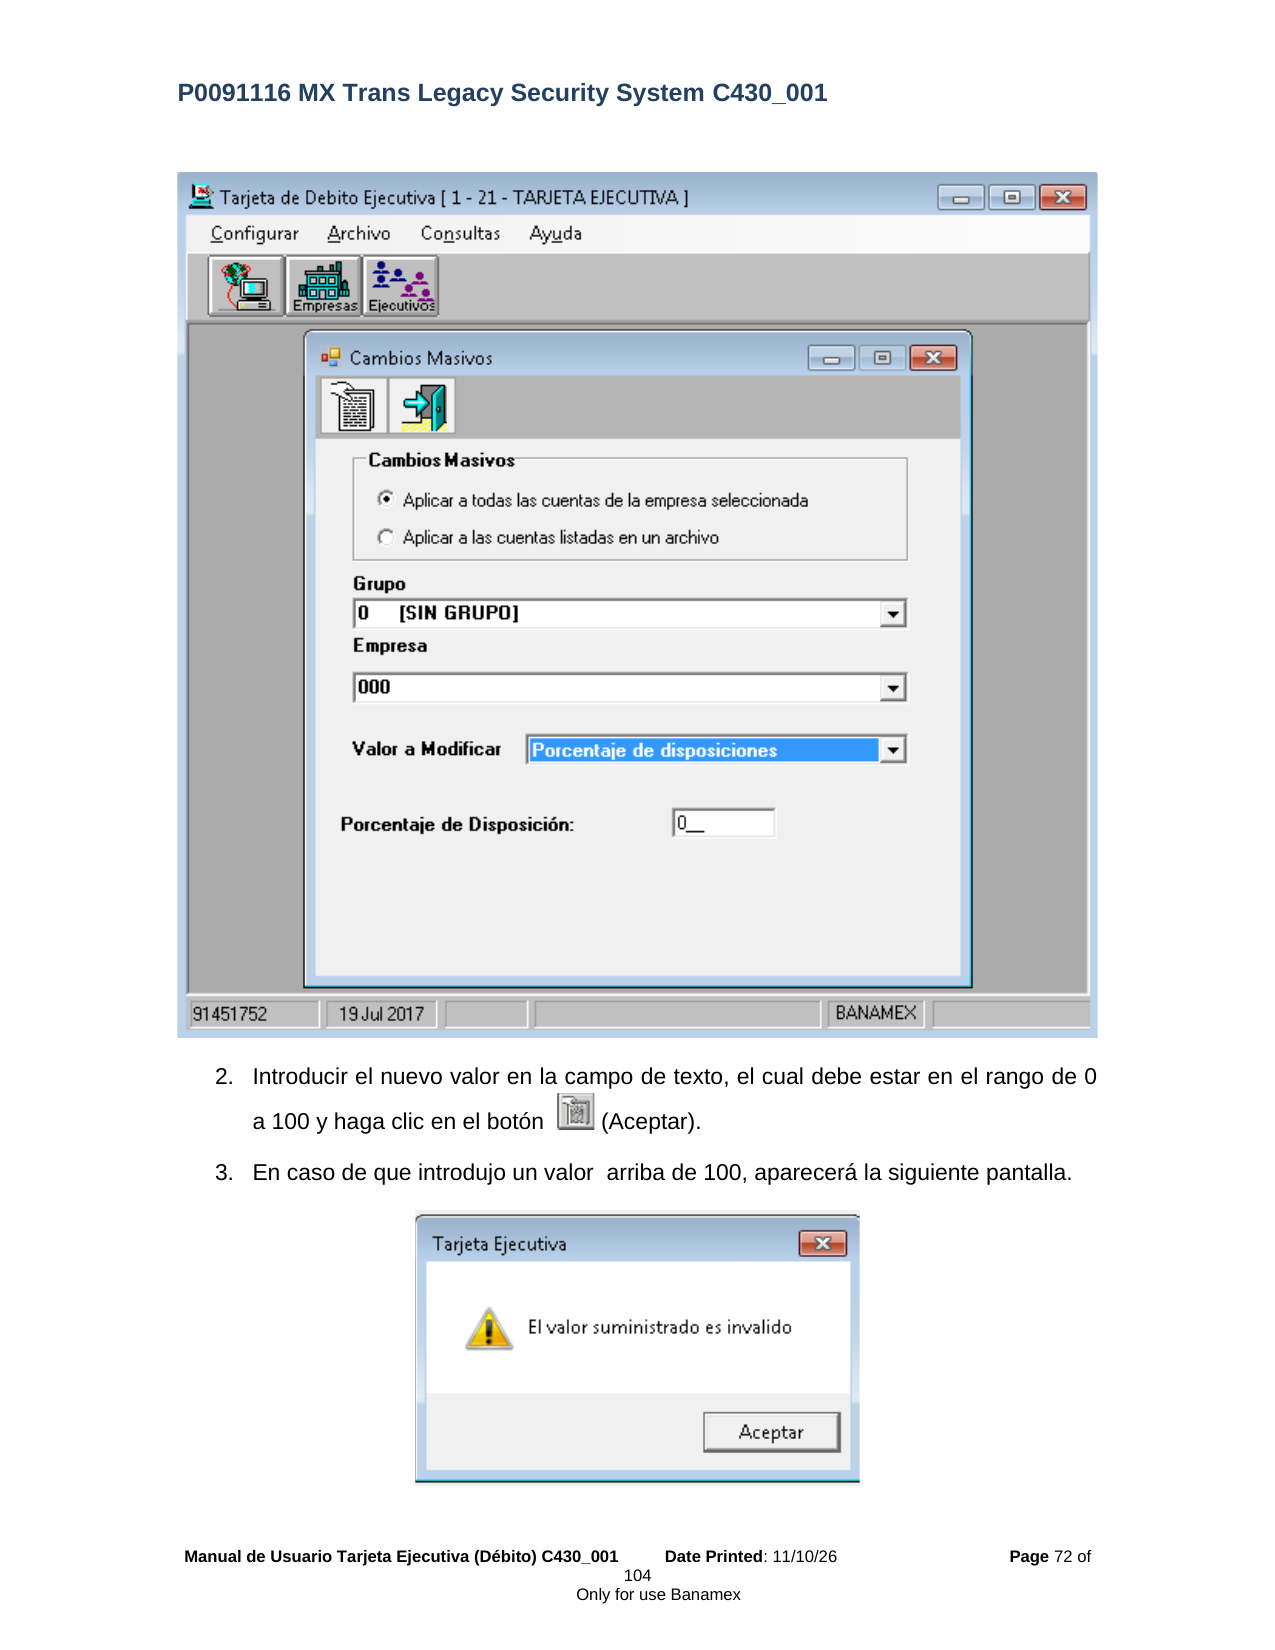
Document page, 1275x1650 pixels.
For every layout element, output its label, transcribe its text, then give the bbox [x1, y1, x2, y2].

picture [415, 1210, 860, 1486]
picture [556, 1093, 595, 1130]
list En caso de que introdujo un valor arriba de 100, aparecerá la siguiente pantalla. [215, 1159, 1098, 1186]
picture [177, 172, 1098, 1038]
list Introducir el nuevo valor en la campo de texto, el cual debe estar en el rango de 0 a 100 y haga clic en el botón (Aceptar). [215, 1063, 1098, 1134]
